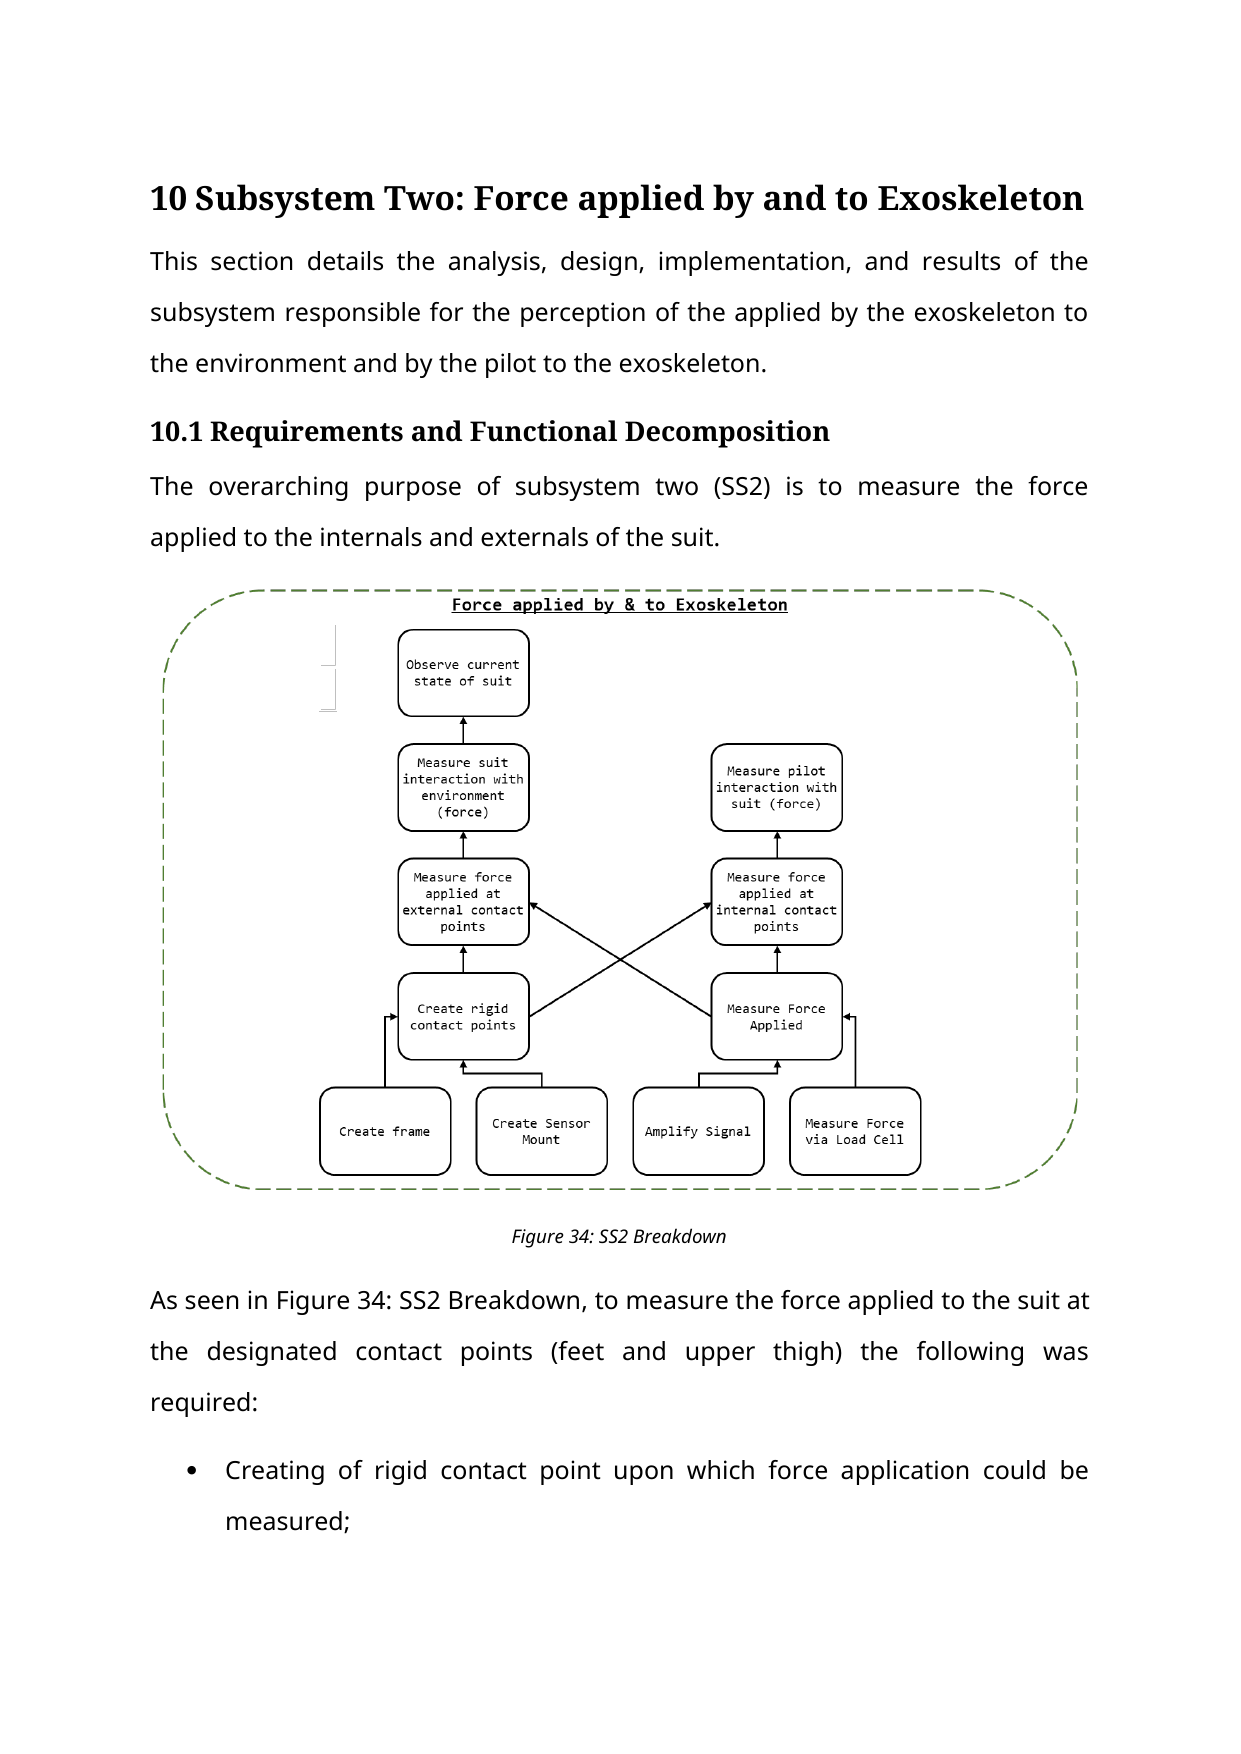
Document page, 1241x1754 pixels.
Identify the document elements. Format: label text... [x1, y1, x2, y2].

subtitle Subsystem Two: Force applied by and to Exoskeleton [150, 175, 1090, 220]
text The overarching purpose of subsystem two (SS2) is to measure the force applied to the internals and externals of the suit. [150, 468, 1090, 553]
list Creating of rigid contact point upon which force application could be measured; [187, 1452, 1090, 1537]
subtitle Requirements and Functional Decomposition [150, 413, 1090, 450]
picture [162, 587, 1078, 1190]
text Figure 34: SS2 Breakdown [150, 1223, 1090, 1249]
text As seen in Figure 34: SS2 Breakdown, to measure the force applied to the suit at the designated contact points (feet and upper thigh) the following was required: [150, 1283, 1090, 1419]
text This section details the analysis, design, implementation, and results of the subsystem responsible for the perception of the applied by the exoskeleton to the environment and by the pilot to the exoskeleton. [150, 243, 1090, 379]
